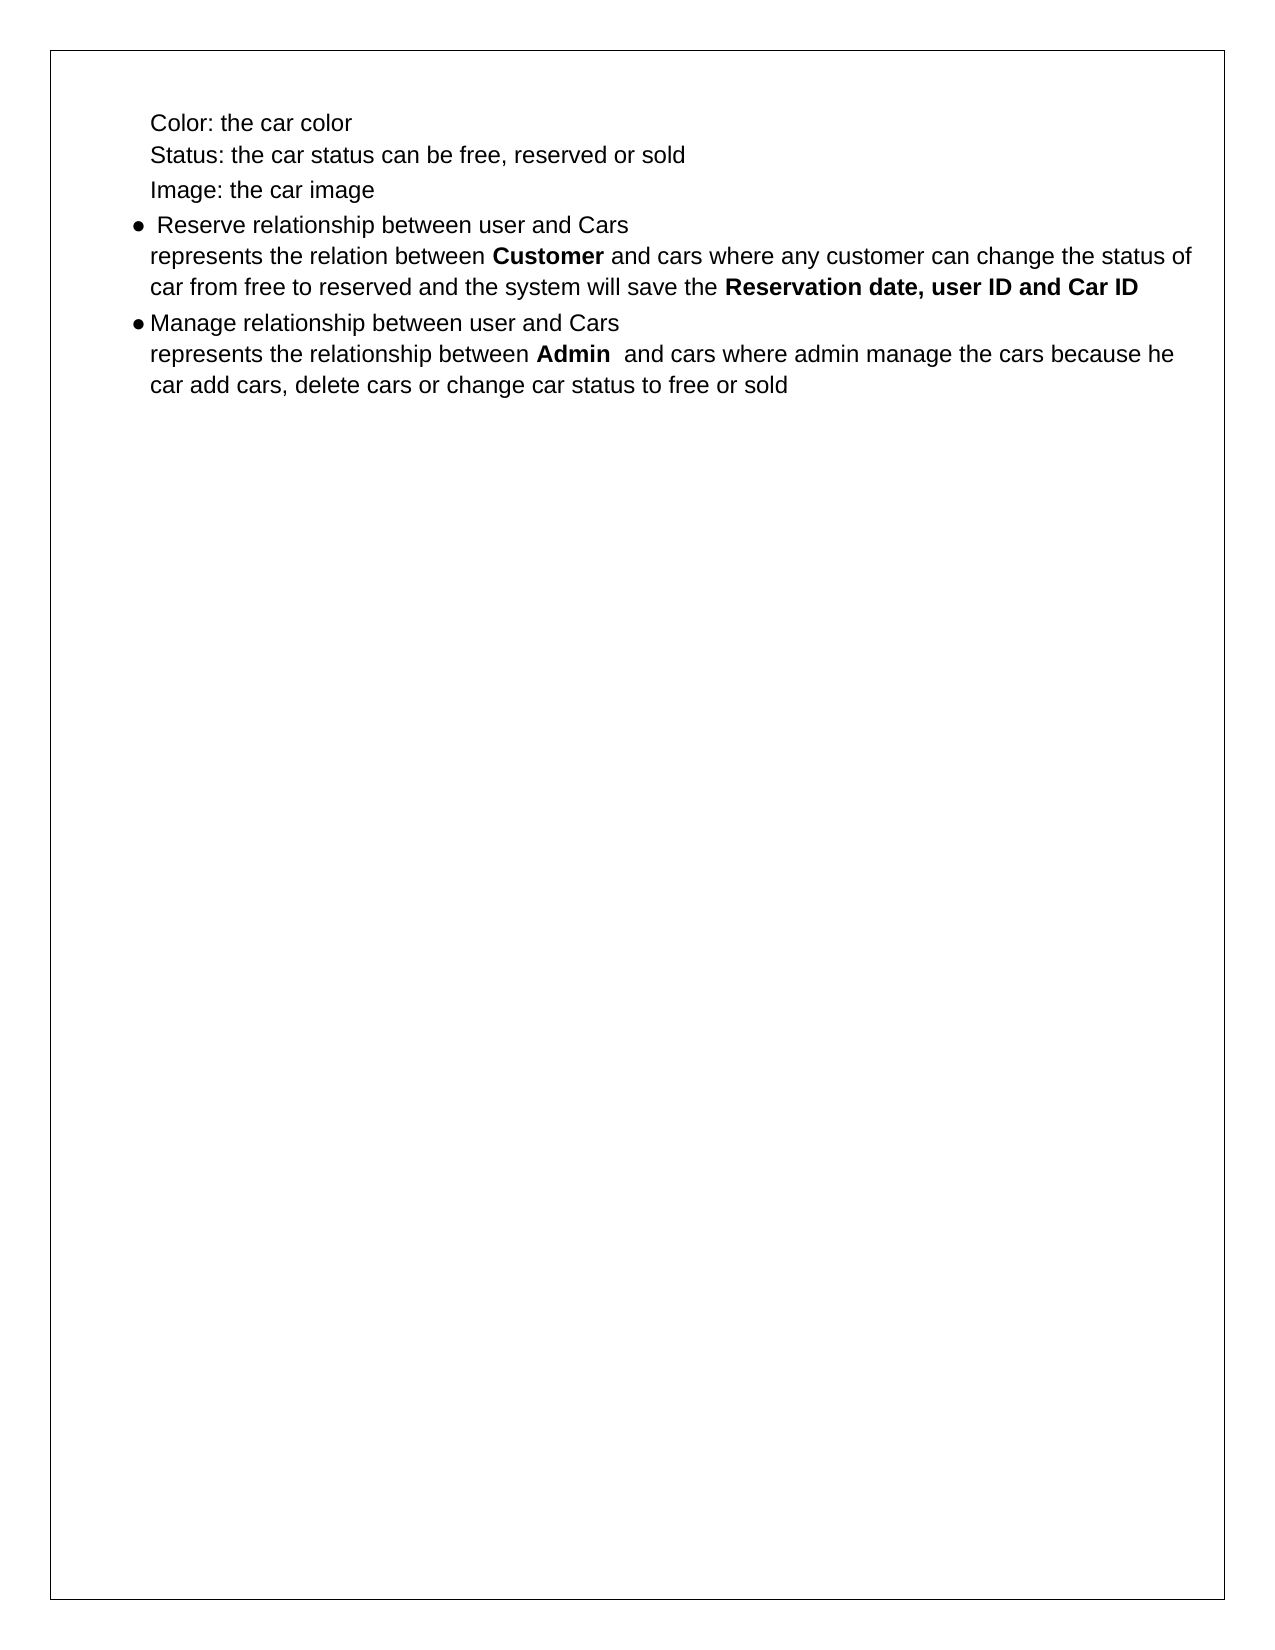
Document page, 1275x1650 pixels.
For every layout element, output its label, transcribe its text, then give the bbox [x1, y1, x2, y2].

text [150, 109, 1201, 168]
list Reserve relationship between user and Cars represents the relation between Customer and cars where any customer can change the status of car from free to reserved and the system will save the Reservation date, user ID and Car ID [131, 211, 1201, 301]
list Manage relationship between user and Cars represents the relationship between Admin and cars where admin manage the cars because he car add cars, delete cars or change car status to free or sold [131, 308, 1201, 429]
text Image: the car image [150, 176, 1201, 203]
